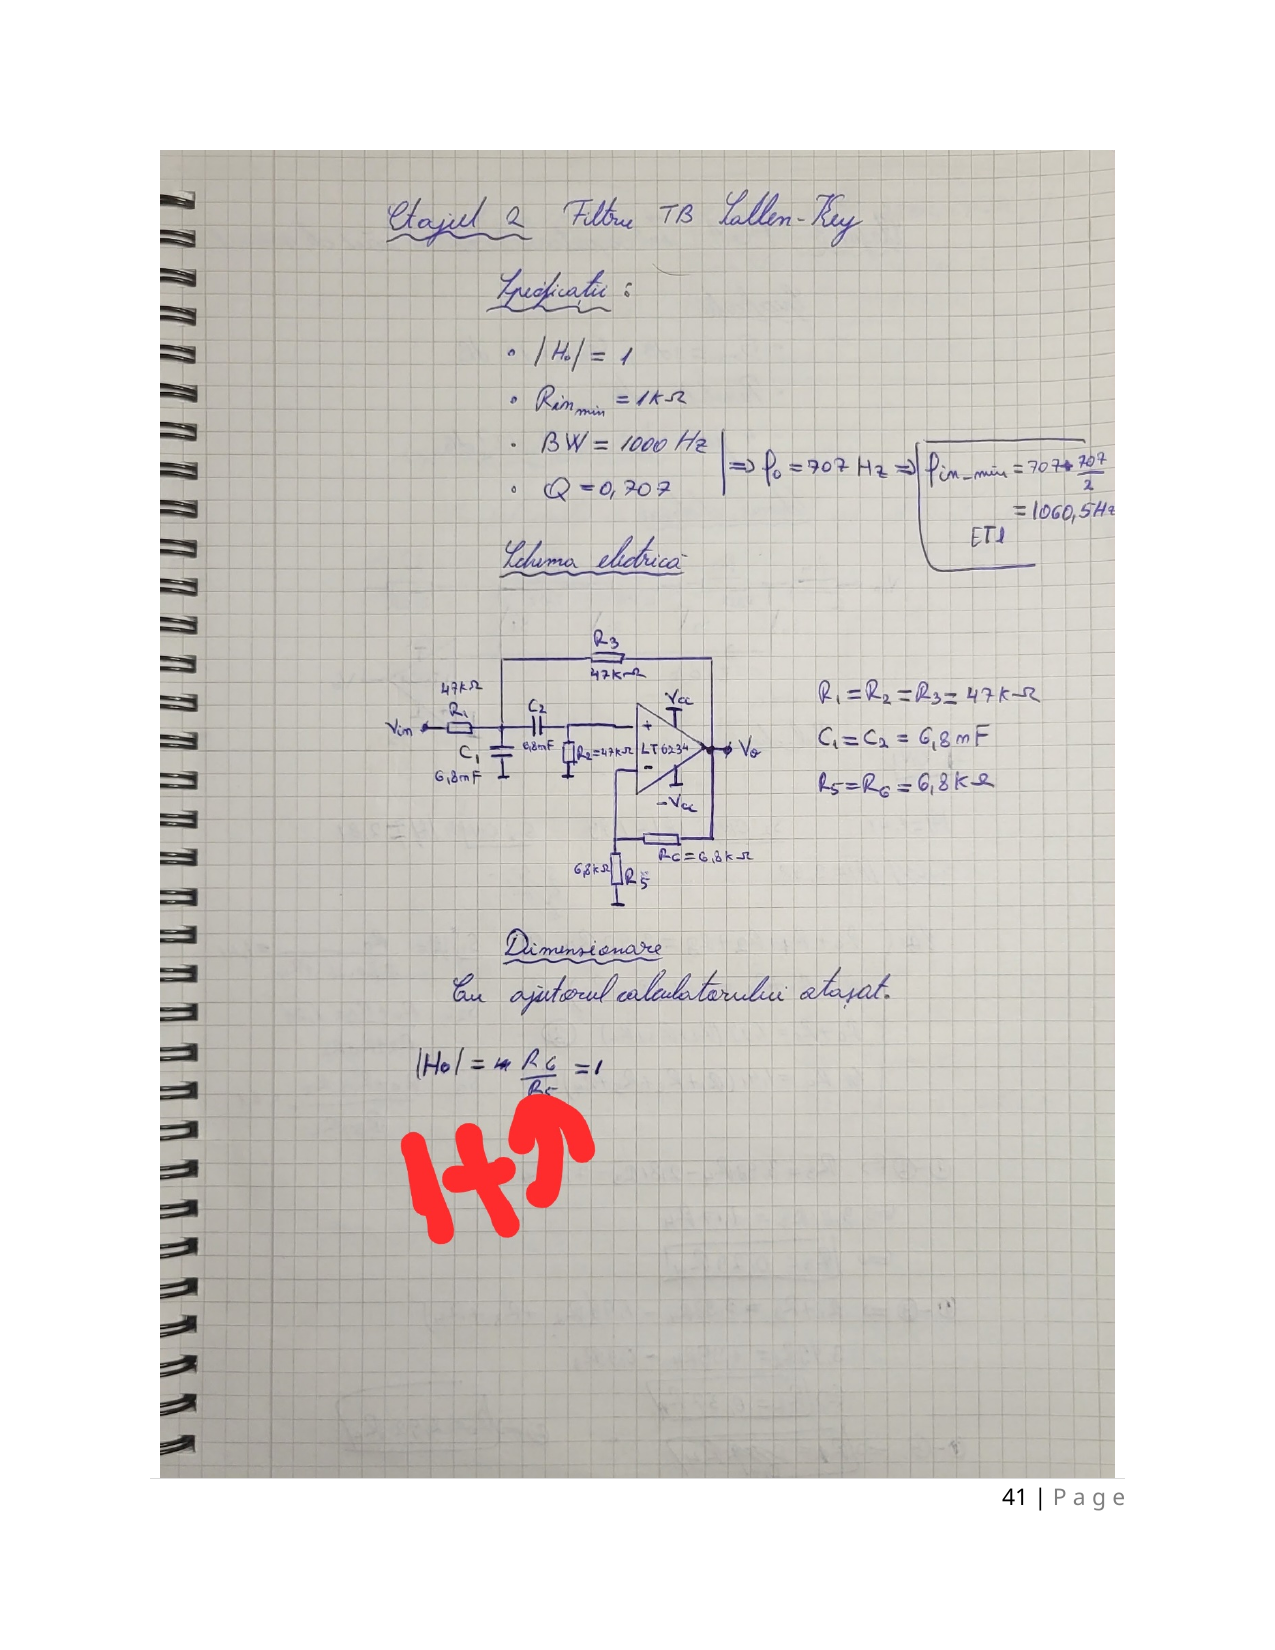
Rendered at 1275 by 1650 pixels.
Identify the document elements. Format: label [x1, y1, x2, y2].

picture [160, 150, 1115, 1478]
